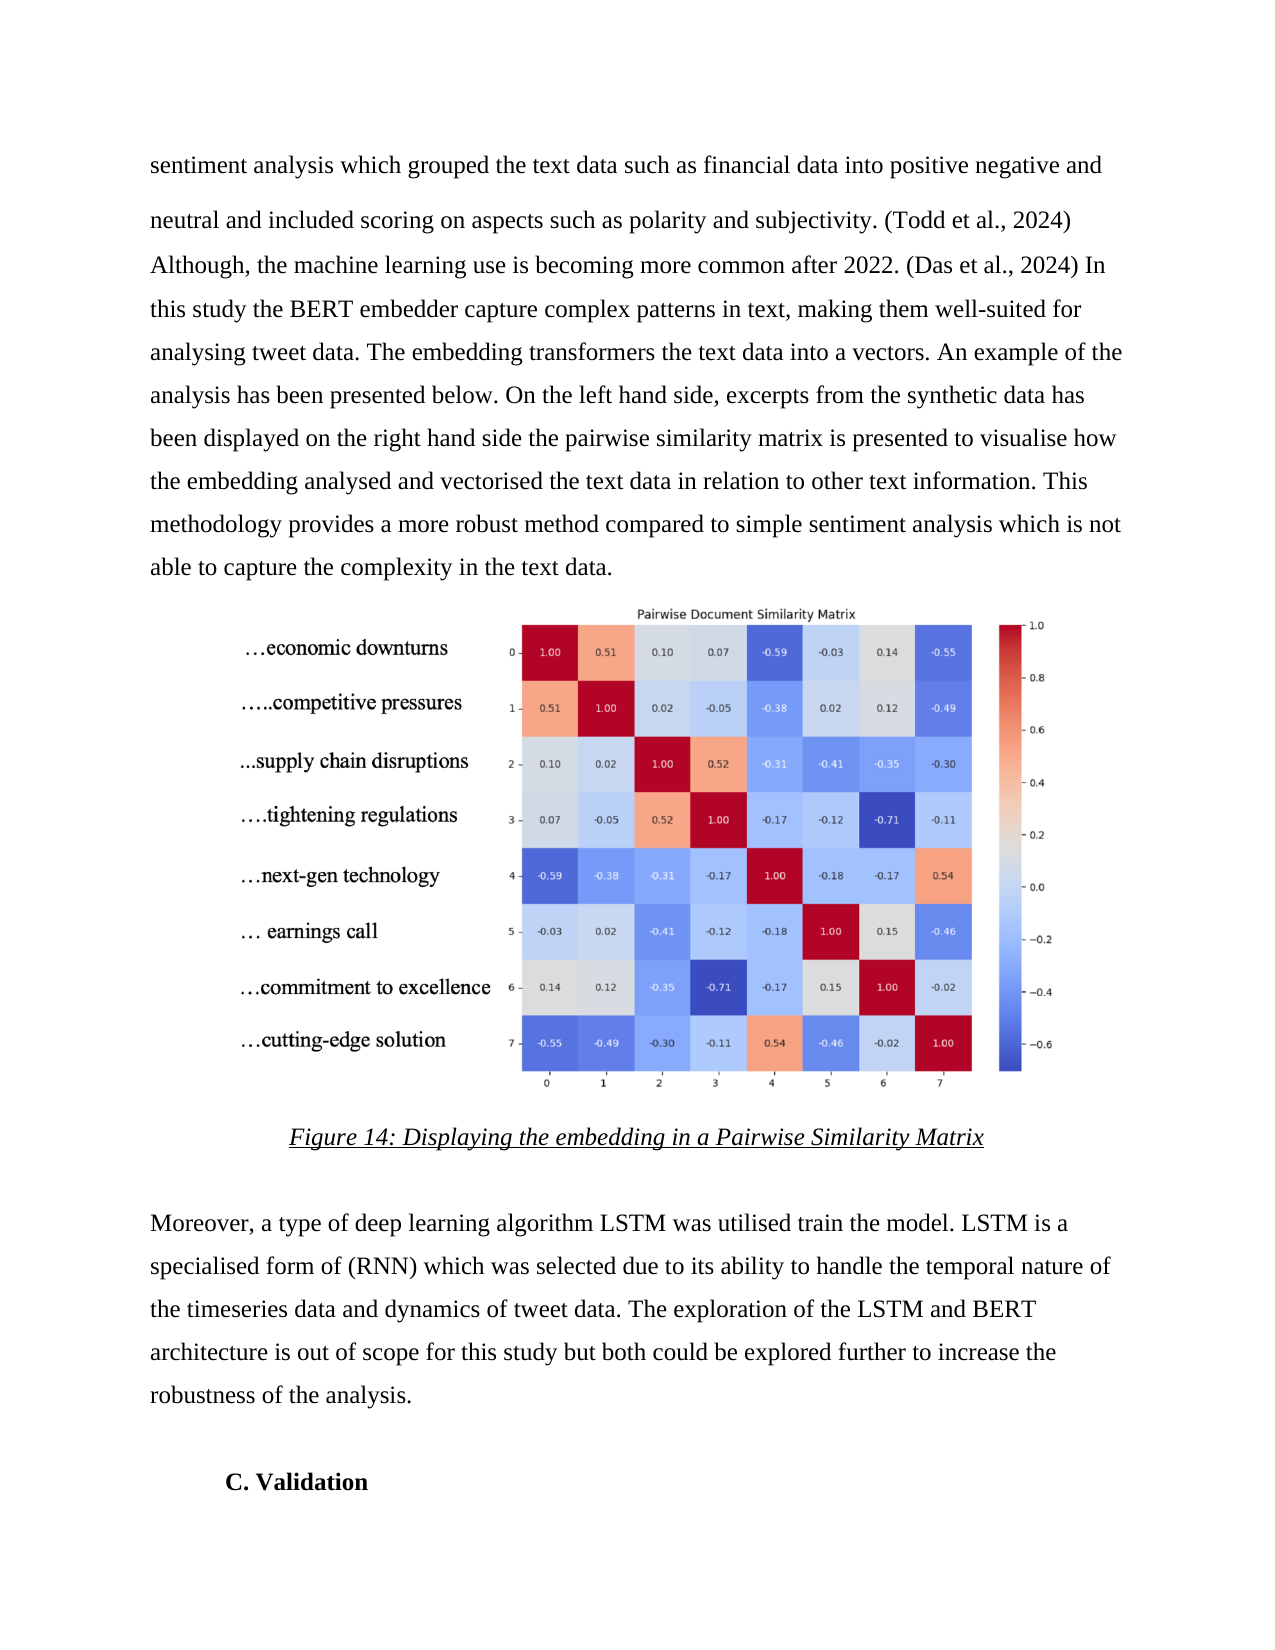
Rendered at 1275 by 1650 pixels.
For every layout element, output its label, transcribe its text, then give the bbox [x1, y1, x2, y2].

text Figure 14: Displaying the embedding in a Pairwise Similarity Matrix [150, 1122, 1125, 1151]
text Moreover, a type of deep learning algorithm LSTM was utilised train the model. LSTM is a specialised form of (RNN) which was selected due to its ability to handle the temporal nature of the timeseries data and dynamics of tweet data. The exploration of the LSTM and BERT architecture is out of scope for this study but both could be explored further to increase the robustness of the analysis. [150, 1208, 1125, 1409]
picture [195, 595, 1080, 1105]
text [150, 150, 1125, 581]
text C. Validation [150, 1467, 1125, 1496]
